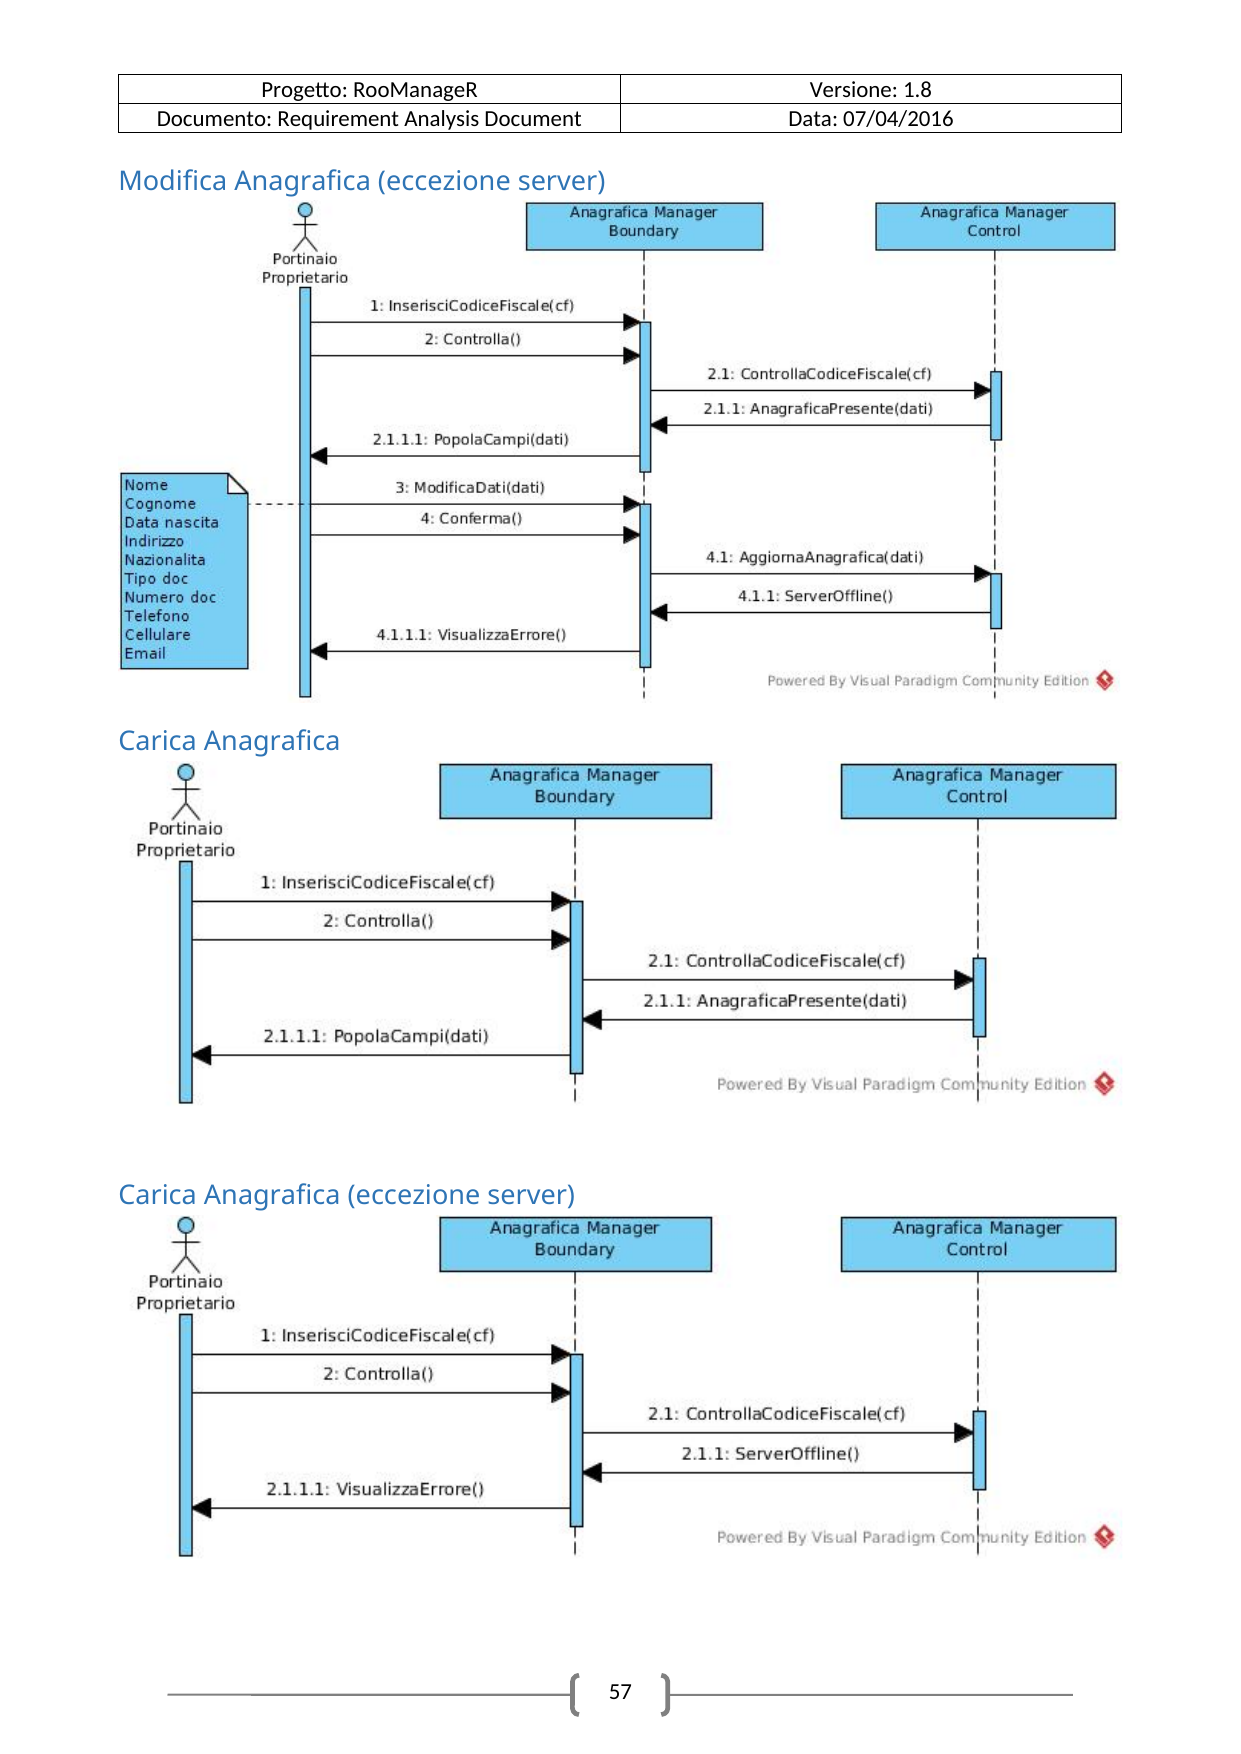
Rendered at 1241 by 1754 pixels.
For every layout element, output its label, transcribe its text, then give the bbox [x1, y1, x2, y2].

picture [118, 200, 1121, 703]
picture [118, 1215, 1123, 1563]
subtitle Carica Anagrafica [118, 722, 1122, 758]
subtitle Carica Anagrafica (eccezione server) [118, 1175, 1122, 1212]
picture [118, 761, 1123, 1110]
subtitle Modifica Anagrafica (eccezione server) [118, 161, 1122, 198]
